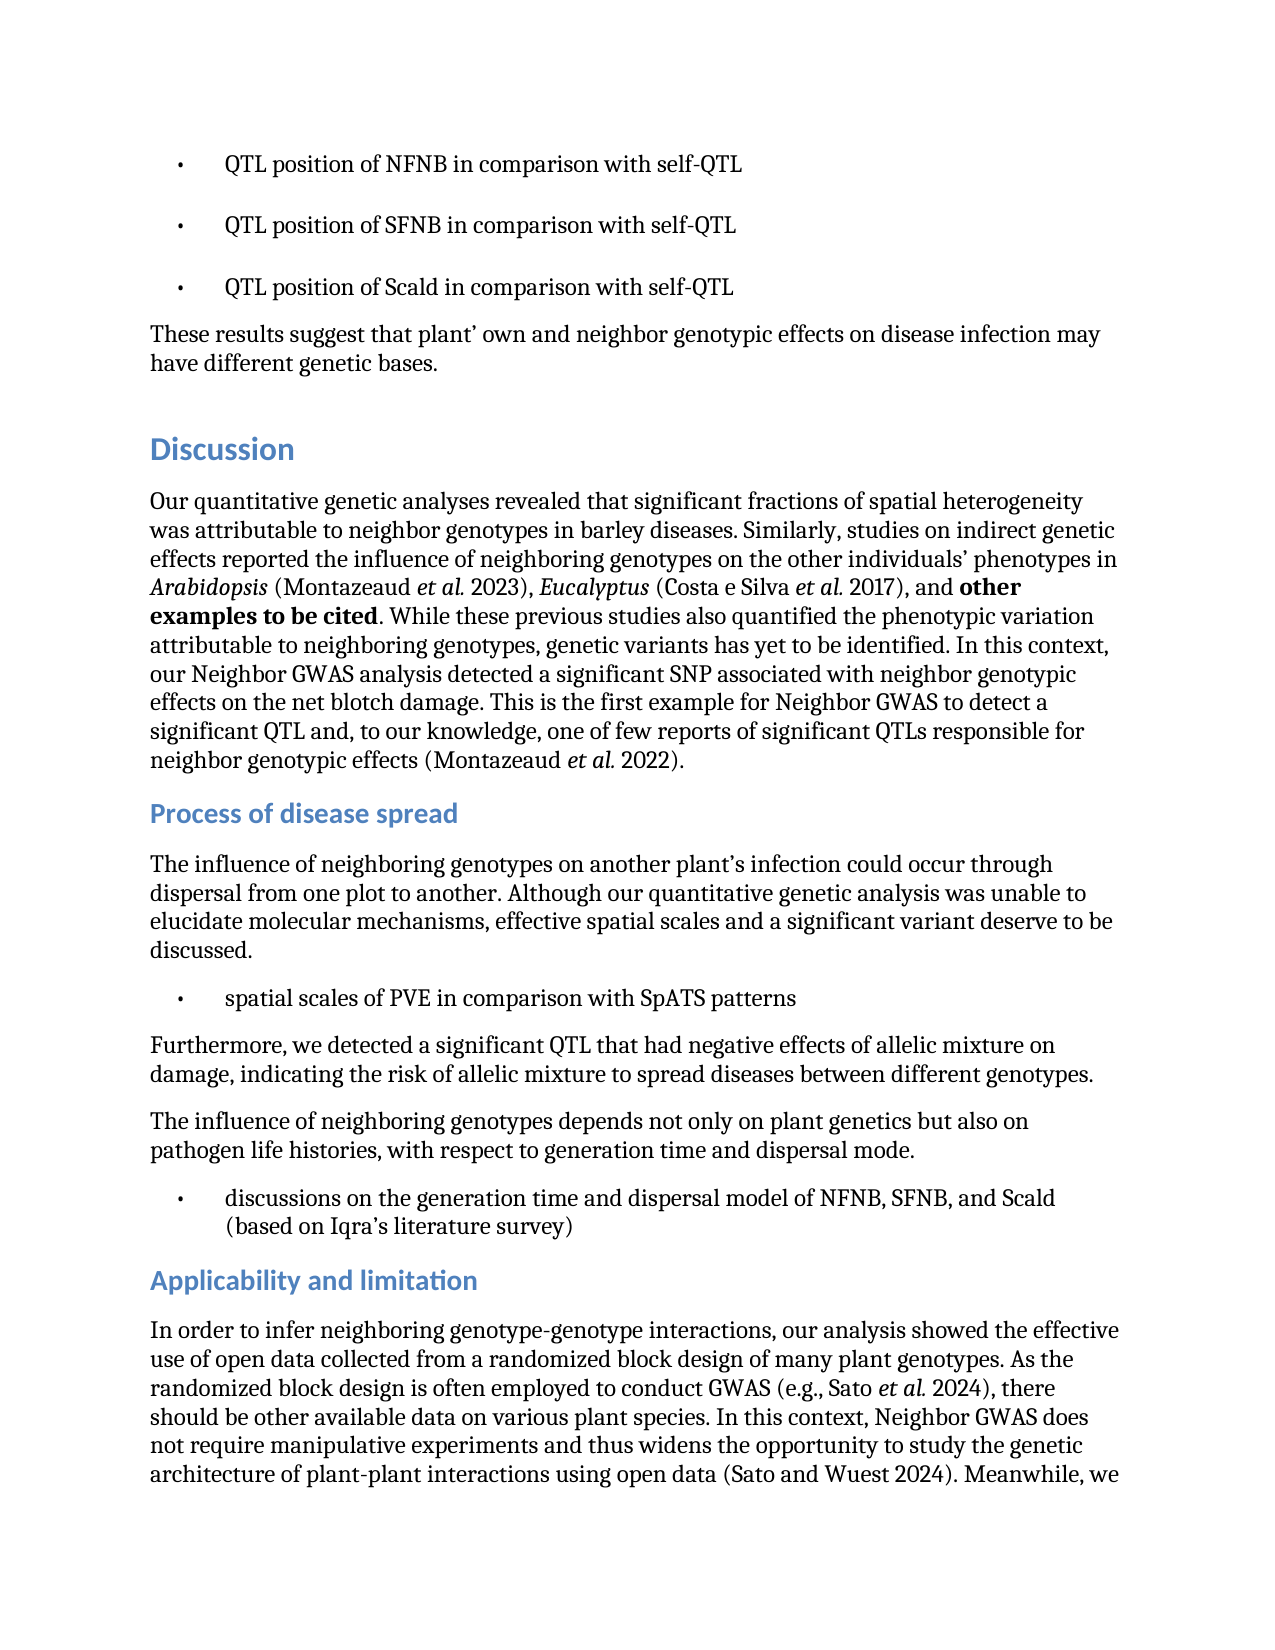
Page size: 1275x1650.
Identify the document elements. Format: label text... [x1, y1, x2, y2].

text The influence of neighboring genotypes on another plant’s infection could occur through dispersal from one plot to another. Although our quantitative genetic analysis was unable to elucidate molecular mechanisms, effective spatial scales and a significant variant deserve to be discussed. [150, 850, 1125, 965]
text These results suggest that plant’ own and neighbor genotypic effects on disease infection may have different genetic bases. [150, 320, 1125, 377]
subtitle Discussion [150, 427, 1125, 468]
text Furthermore, we detected a significant QTL that had negative effects of allelic mixture on damage, indicating the risk of allelic mixture to spread diseases between different genotypes. [150, 1031, 1125, 1088]
text The influence of neighboring genotypes depends not only on plant genetics but also on pathogen life histories, with respect to generation time and dispersal mode. [150, 1107, 1125, 1165]
list QTL position of Scald in comparison with self-QTL [175, 272, 1125, 301]
list discussions on the generation time and dispersal model of NFNB, SFNB, and Scald (based on Iqra’s literature survey) [175, 1183, 1125, 1241]
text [150, 1316, 1125, 1489]
subtitle Process of disease spread [150, 795, 1125, 831]
list QTL position of SFNB in comparison with self-QTL [175, 211, 1125, 269]
subtitle Applicability and limitation [150, 1262, 1125, 1297]
list QTL position of NFNB in comparison with self-QTL [175, 150, 1125, 207]
list spatial scales of PVE in comparison with SpATS patterns [175, 983, 1125, 1012]
text Our quantitative genetic analyses revealed that significant fractions of spatial heterogeneity was attributable to neighbor genotypes in barley diseases. Similarly, studies on indirect genetic effects reported the influence of neighboring genotypes on the other individuals’ phenotypes in Arabidopsis (Montazeaud et al. 2023), Eucalyptus (Costa e Silva et al. 2017), and other examples to be cited. While these previous studies also quantified the phenotypic variation attributable to neighboring genotypes, genetic variants has yet to be identified. In this context, our Neighbor GWAS analysis detected a significant SNP associated with neighbor genotypic effects on the net blotch damage. This is the first example for Neighbor GWAS to detect a significant QTL and, to our knowledge, one of few reports of significant QTLs responsible for neighbor genotypic effects (Montazeaud et al. 2022). [150, 487, 1125, 774]
